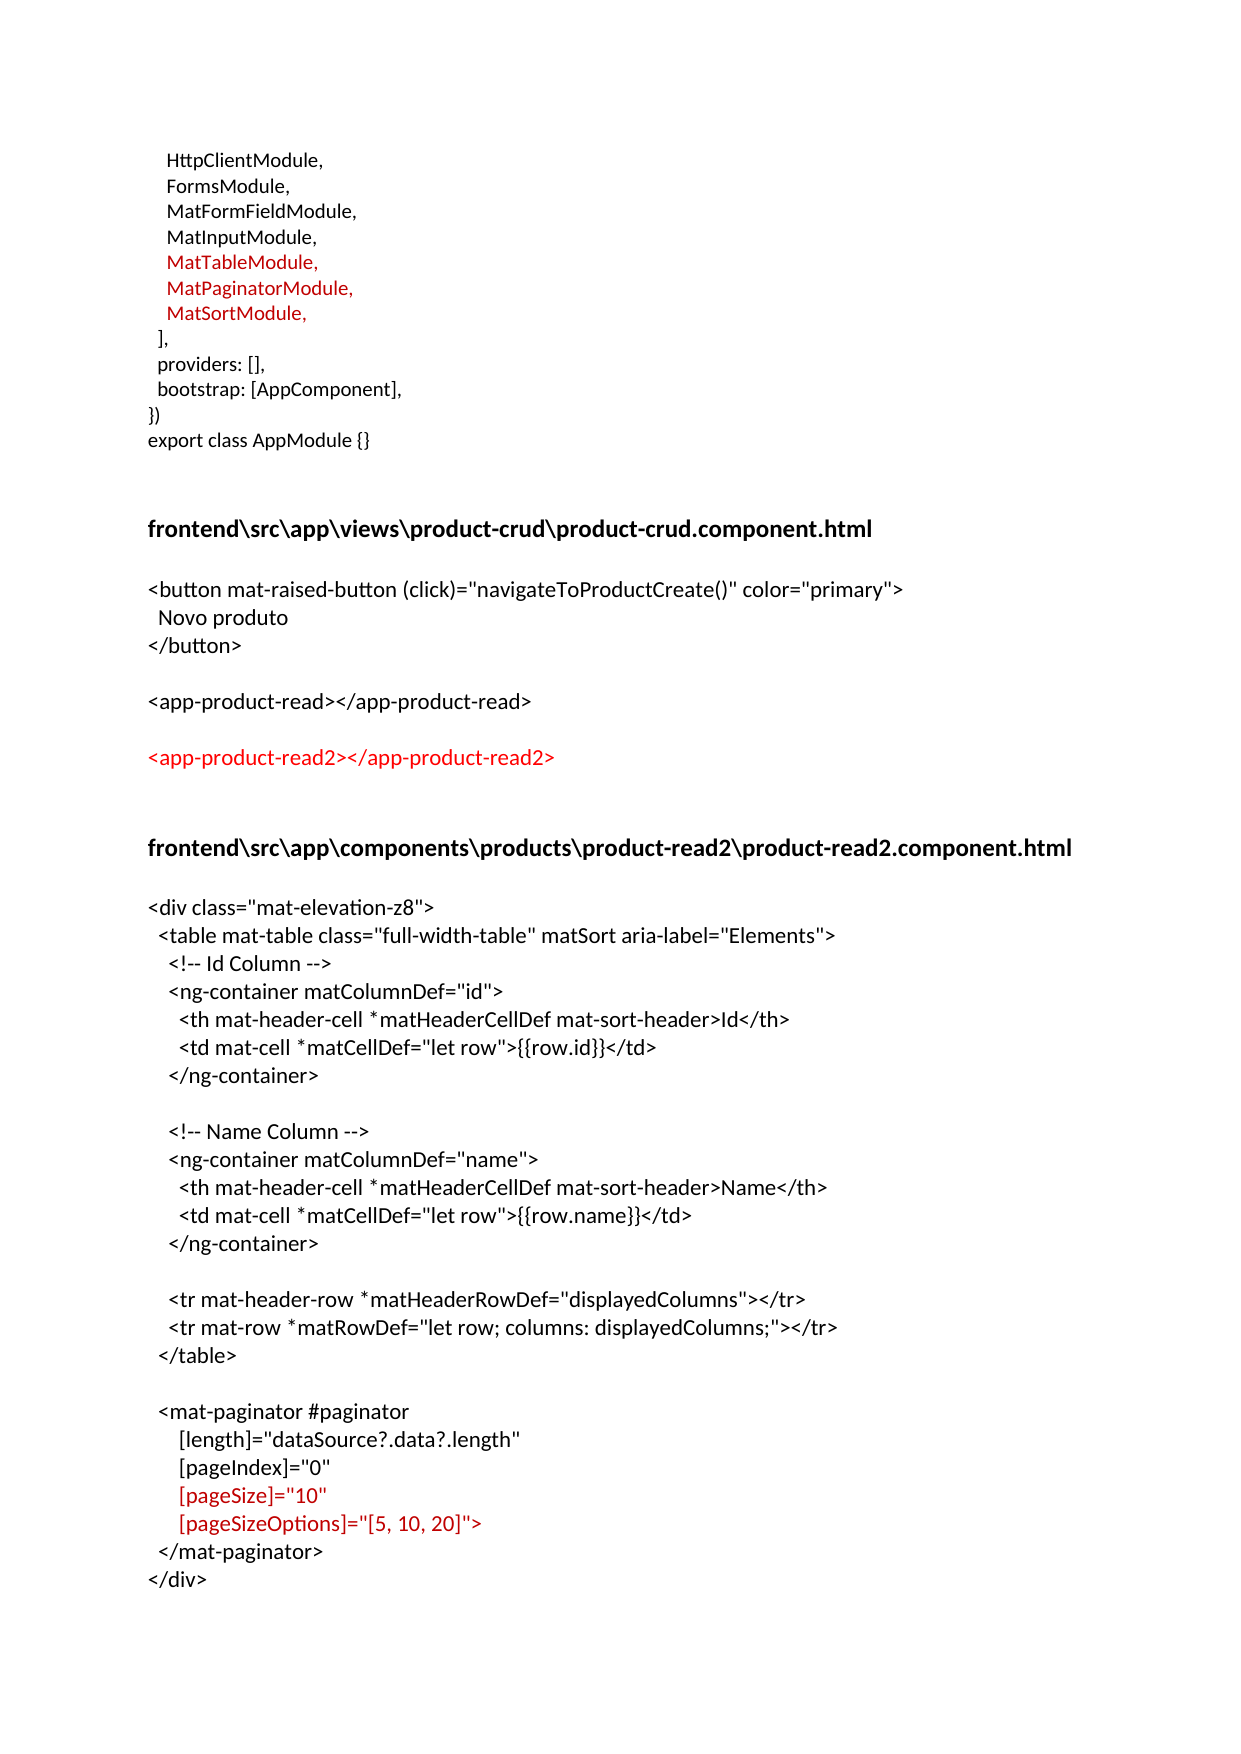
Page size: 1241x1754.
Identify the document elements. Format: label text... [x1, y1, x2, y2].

text <th mat-header-cell *matHeaderCellDef mat-sort-header>Name</th> [148, 1173, 1092, 1201]
text <mat-paginator #paginator [148, 1397, 1092, 1425]
text frontend\src\app\views\product-crud\product-crud.component.html [148, 514, 1092, 544]
text </ng-container> [148, 1061, 1092, 1089]
text Novo produto [148, 603, 1092, 631]
text </div> [148, 1565, 1092, 1593]
text export class AppModule {} [148, 427, 1092, 453]
text [length]="dataSource?.data?.length" [148, 1425, 1092, 1453]
text <tr mat-header-row *matHeaderRowDef="displayedColumns"></tr> [148, 1285, 1092, 1313]
text MatSortModule, [148, 300, 1092, 326]
text <app-product-read></app-product-read> [148, 687, 1092, 715]
text FormsModule, [148, 173, 1092, 198]
text <ng-container matColumnDef="id"> [148, 977, 1092, 1005]
text }) [148, 402, 1092, 427]
text providers: [], [148, 351, 1092, 376]
text <td mat-cell *matCellDef="let row">{{row.id}}</td> [148, 1033, 1092, 1061]
text </mat-paginator> [148, 1537, 1092, 1565]
text <tr mat-row *matRowDef="let row; columns: displayedColumns;"></tr> [148, 1313, 1092, 1341]
text <ng-container matColumnDef="name"> [148, 1145, 1092, 1173]
text </ng-container> [148, 1229, 1092, 1257]
text MatInputModule, [148, 224, 1092, 249]
text </table> [148, 1341, 1092, 1369]
text <td mat-cell *matCellDef="let row">{{row.name}}</td> [148, 1201, 1092, 1229]
text [pageSize]="10" [148, 1481, 1092, 1509]
text HttpClientModule, [148, 148, 1092, 173]
text <!-- Name Column --> [148, 1117, 1092, 1145]
text </button> [148, 631, 1092, 659]
text <button mat-raised-button (click)="navigateToProductCreate()" color="primary"> [148, 575, 1092, 603]
text <div class="mat-elevation-z8"> [148, 893, 1092, 921]
text <app-product-read2></app-product-read2> [148, 743, 1092, 771]
text MatTableModule, [148, 249, 1092, 275]
text <th mat-header-cell *matHeaderCellDef mat-sort-header>Id</th> [148, 1005, 1092, 1033]
text frontend\src\app\components\products\product-read2\product-read2.component.html [148, 832, 1092, 862]
text [pageSizeOptions]="[5, 10, 20]"> [148, 1509, 1092, 1537]
text ], [148, 326, 1092, 351]
text MatFormFieldModule, [148, 198, 1092, 224]
text <table mat-table class="full-width-table" matSort aria-label="Elements"> [148, 921, 1092, 949]
text <!-- Id Column --> [148, 949, 1092, 977]
text bootstrap: [AppComponent], [148, 376, 1092, 402]
text MatPaginatorModule, [148, 275, 1092, 300]
text [pageIndex]="0" [148, 1453, 1092, 1481]
